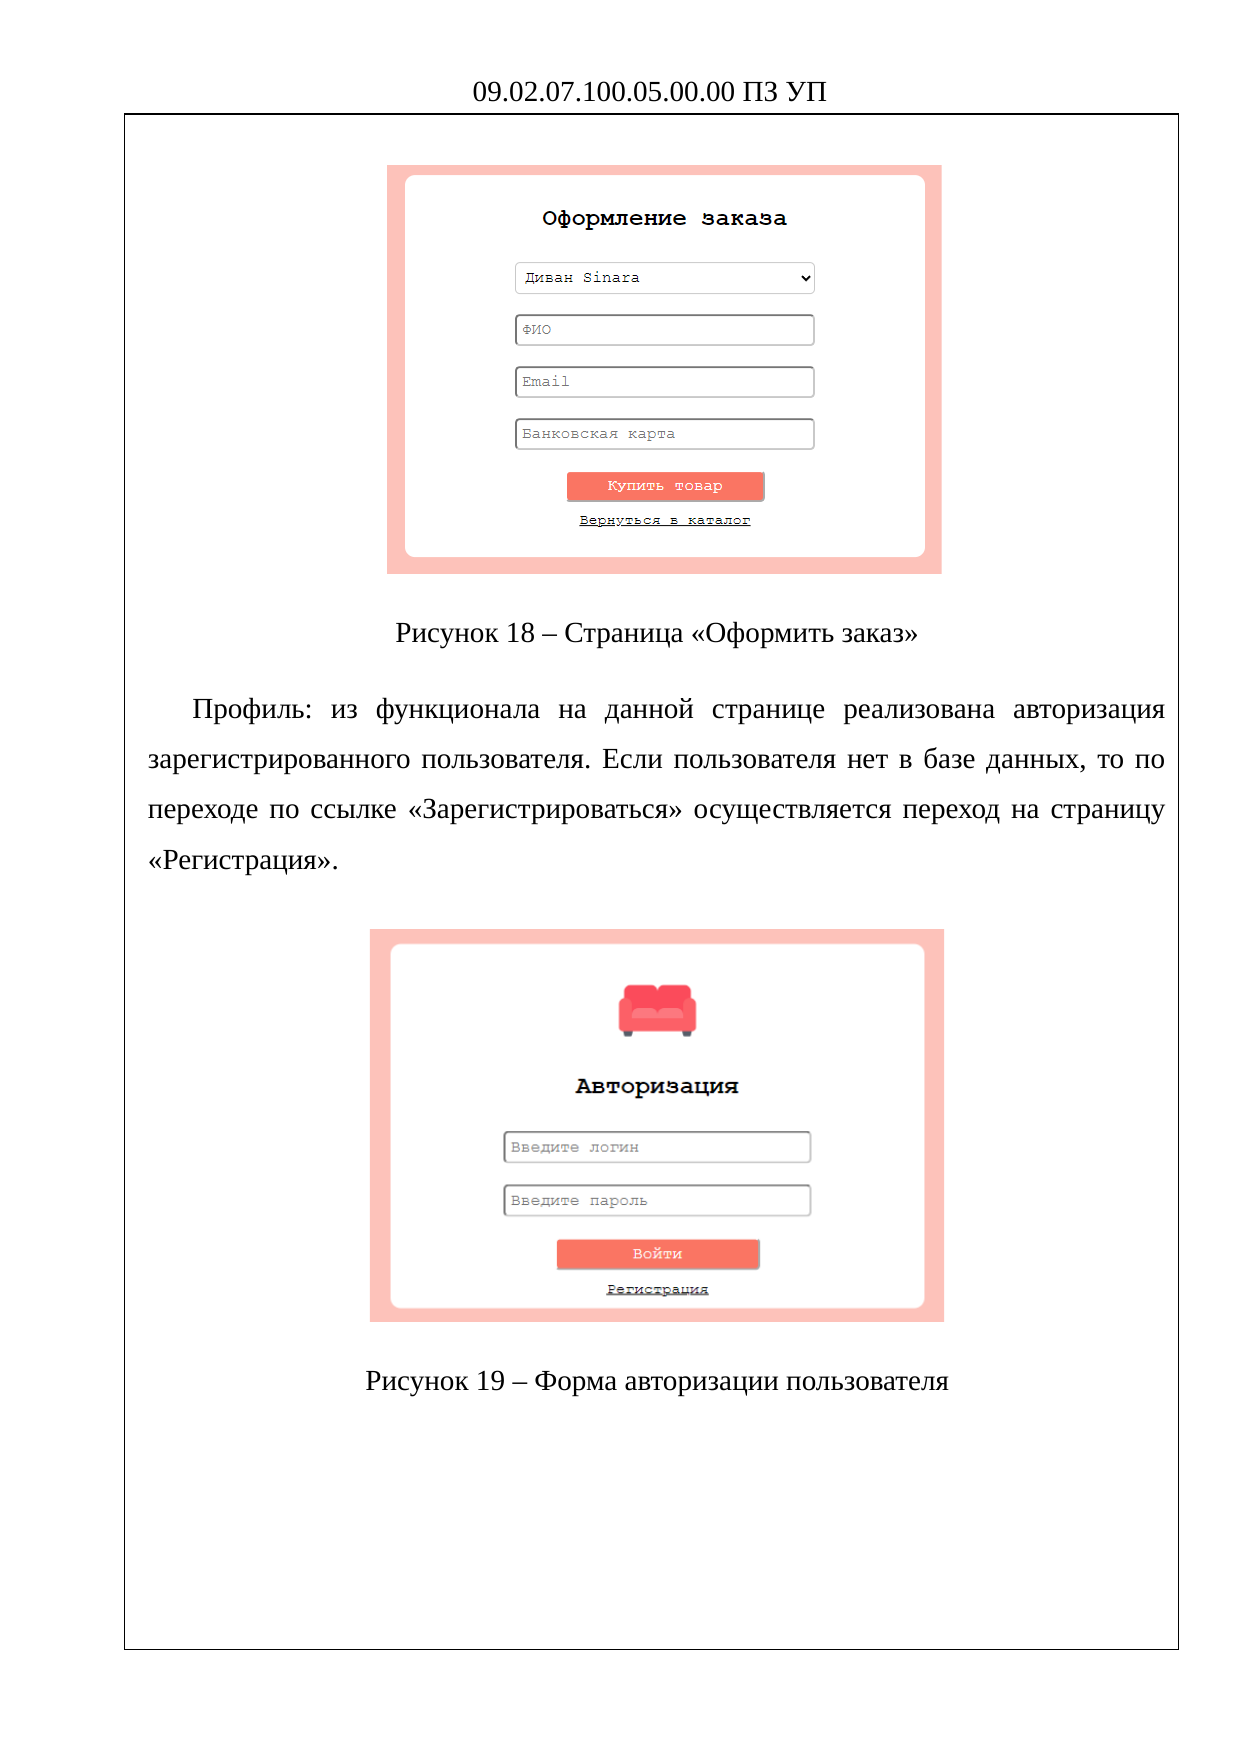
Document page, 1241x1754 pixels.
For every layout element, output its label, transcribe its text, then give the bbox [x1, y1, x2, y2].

picture [369, 929, 945, 1322]
subtitle Рисунок 18 – Страница «Оформить заказ» [148, 616, 1166, 649]
subtitle Рисунок 19 – Форма авторизации пользователя [148, 1363, 1166, 1397]
subtitle Профиль: из функционала на данной странице реализована авторизация зарегистрированного пользователя. Если пользователя нет в базе данных, то по переходе по ссылке «Зарегистрироваться» осуществляется переход на страницу «Регистрация». [148, 691, 1166, 875]
picture [387, 165, 942, 574]
